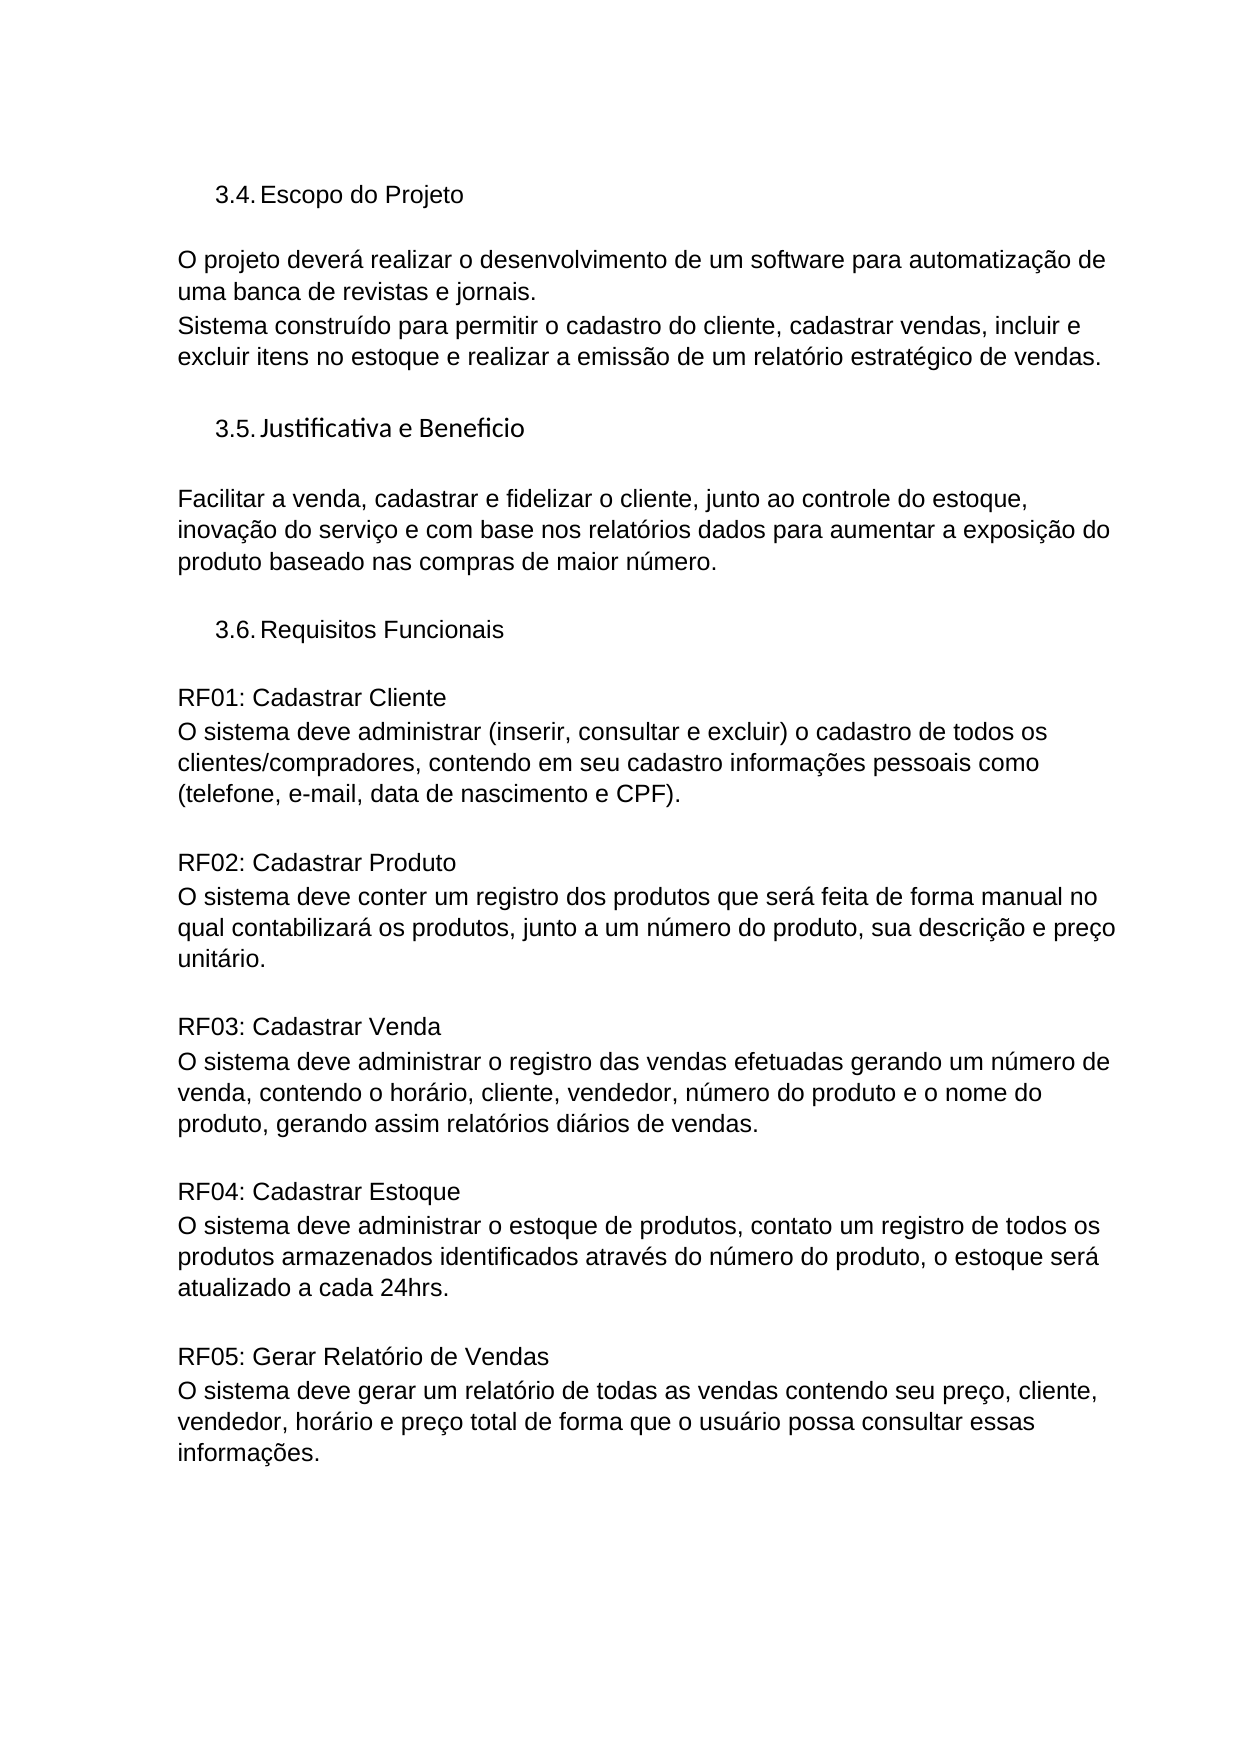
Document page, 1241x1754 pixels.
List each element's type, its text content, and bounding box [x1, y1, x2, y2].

text O sistema deve gerar um relatório de todas as vendas contendo seu preço, cliente, vendedor, horário e preço total de forma que o usuário possa consultar essas informações. [177, 1376, 1122, 1467]
text RF01: Cadastrar Cliente [177, 683, 1122, 712]
text O sistema deve administrar o registro das vendas efetuadas gerando um número de venda, contendo o horário, cliente, vendedor, número do produto e o nome do produto, gerando assim relatórios diários de vendas. [177, 1047, 1122, 1137]
text Sistema construído para permitir o cadastro do cliente, cadastrar vendas, incluir e excluir itens no estoque e realizar a emissão de um relatório estratégico de vendas. [177, 311, 1122, 371]
text O sistema deve administrar o estoque de produtos, contato um registro de todos os produtos armazenados identificados através do número do produto, o estoque será atualizado a cada 24hrs. [177, 1211, 1122, 1302]
text RF02: Cadastrar Produto [177, 848, 1122, 877]
text Facilitar a venda, cadastrar e fidelizar o cliente, junto ao controle do estoque, inovação do serviço e com base nos relatórios dados para aumentar a exposição do produto baseado nas compras de maior número. [177, 484, 1122, 575]
list Justificativa e Beneficio [215, 410, 1122, 444]
text RF04: Cadastrar Estoque [177, 1177, 1122, 1206]
list Requisitos Funcionais [215, 615, 1122, 644]
list Escopo do Projeto [215, 180, 1122, 209]
text O projeto deverá realizar o desenvolvimento de um software para automatização de uma banca de revistas e jornais. [177, 246, 1122, 305]
text RF03: Cadastrar Venda [177, 1012, 1122, 1041]
text RF05: Gerar Relatório de Vendas [177, 1342, 1122, 1370]
text O sistema deve administrar (inserir, consultar e excluir) o cadastro de todos os clientes/compradores, contendo em seu cadastro informações pessoais como (telefone, e-mail, data de nascimento e CPF). [177, 717, 1122, 808]
text O sistema deve conter um registro dos produtos que será feita de forma manual no qual contabilizará os produtos, junto a um número do produto, sua descrição e preço unitário. [177, 882, 1122, 973]
